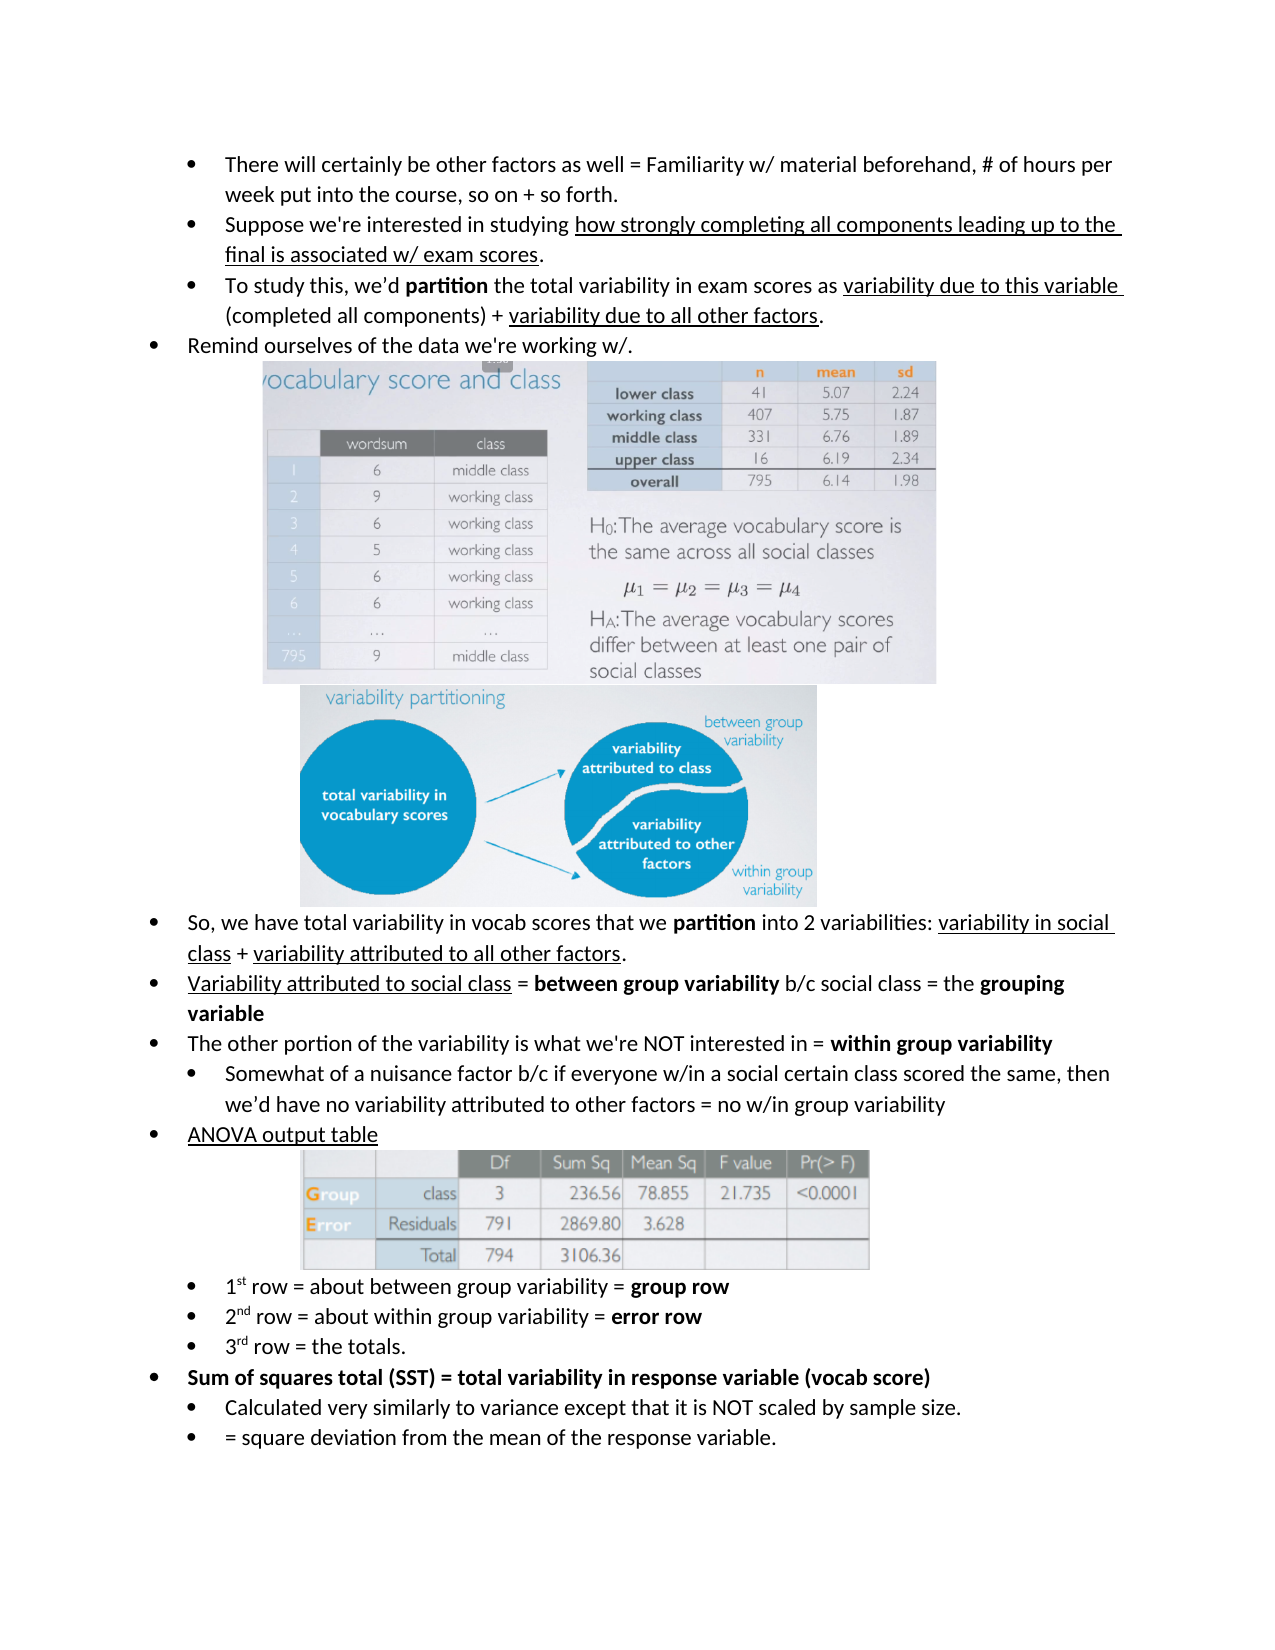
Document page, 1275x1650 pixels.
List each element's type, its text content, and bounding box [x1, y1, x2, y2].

picture [356, 809, 360, 820]
list There will certainly be other factors as well = Familiarity w/ material beforehand, # of hours per week put into the course, so on + so forth. [187, 150, 1125, 208]
picture [396, 789, 401, 800]
list Sum of squares total (SST) = total variability in response variable (vocab score) [150, 1363, 1125, 1391]
picture [333, 814, 341, 820]
list Remind ourselves of the data we're working w/. [150, 331, 1125, 359]
list = square deviation from the mean of the response variable. [187, 1423, 1125, 1451]
list Suppose we're interested in studying how strongly completing all components leading up to the final is associated w/ exam scores. [187, 210, 1125, 269]
list 1st row = about between group variability = group row [187, 1272, 1125, 1300]
picture [366, 793, 382, 800]
picture [409, 790, 415, 799]
picture [417, 793, 424, 800]
list Somewhat of a nuisance factor b/c if everyone w/in a social certain class scored the same, then we’d have no variability attributed to other factors = no w/in group variability [187, 1059, 1125, 1118]
list The other portion of the variability is what we're NOT interested in = within group variability [150, 1029, 1125, 1057]
list To study this, we’d partition the total variability in exam scores as variability due to this variable (completed all components) + variability due to all other factors. [187, 271, 1125, 329]
picture [386, 813, 397, 820]
picture [300, 1150, 870, 1270]
picture [346, 790, 355, 800]
list 2nd row = about within group variability = error row [187, 1302, 1125, 1330]
picture [365, 809, 383, 820]
list Variability attributed to social class = between group variability b/c social class = the grouping variable [150, 969, 1125, 1027]
picture [439, 813, 447, 820]
list Calculated very similarly to variance except that it is NOT scaled by sample size. [187, 1393, 1125, 1421]
picture [262, 361, 937, 684]
list 3rd row = the totals. [187, 1332, 1125, 1361]
list So, we have total variability in vocab scores that we partition into 2 variabilities: variability in social class + variability attributed to all other factors. [150, 908, 1125, 967]
list ANOVA output table [150, 1120, 1125, 1148]
picture [300, 685, 817, 907]
picture [404, 813, 412, 820]
